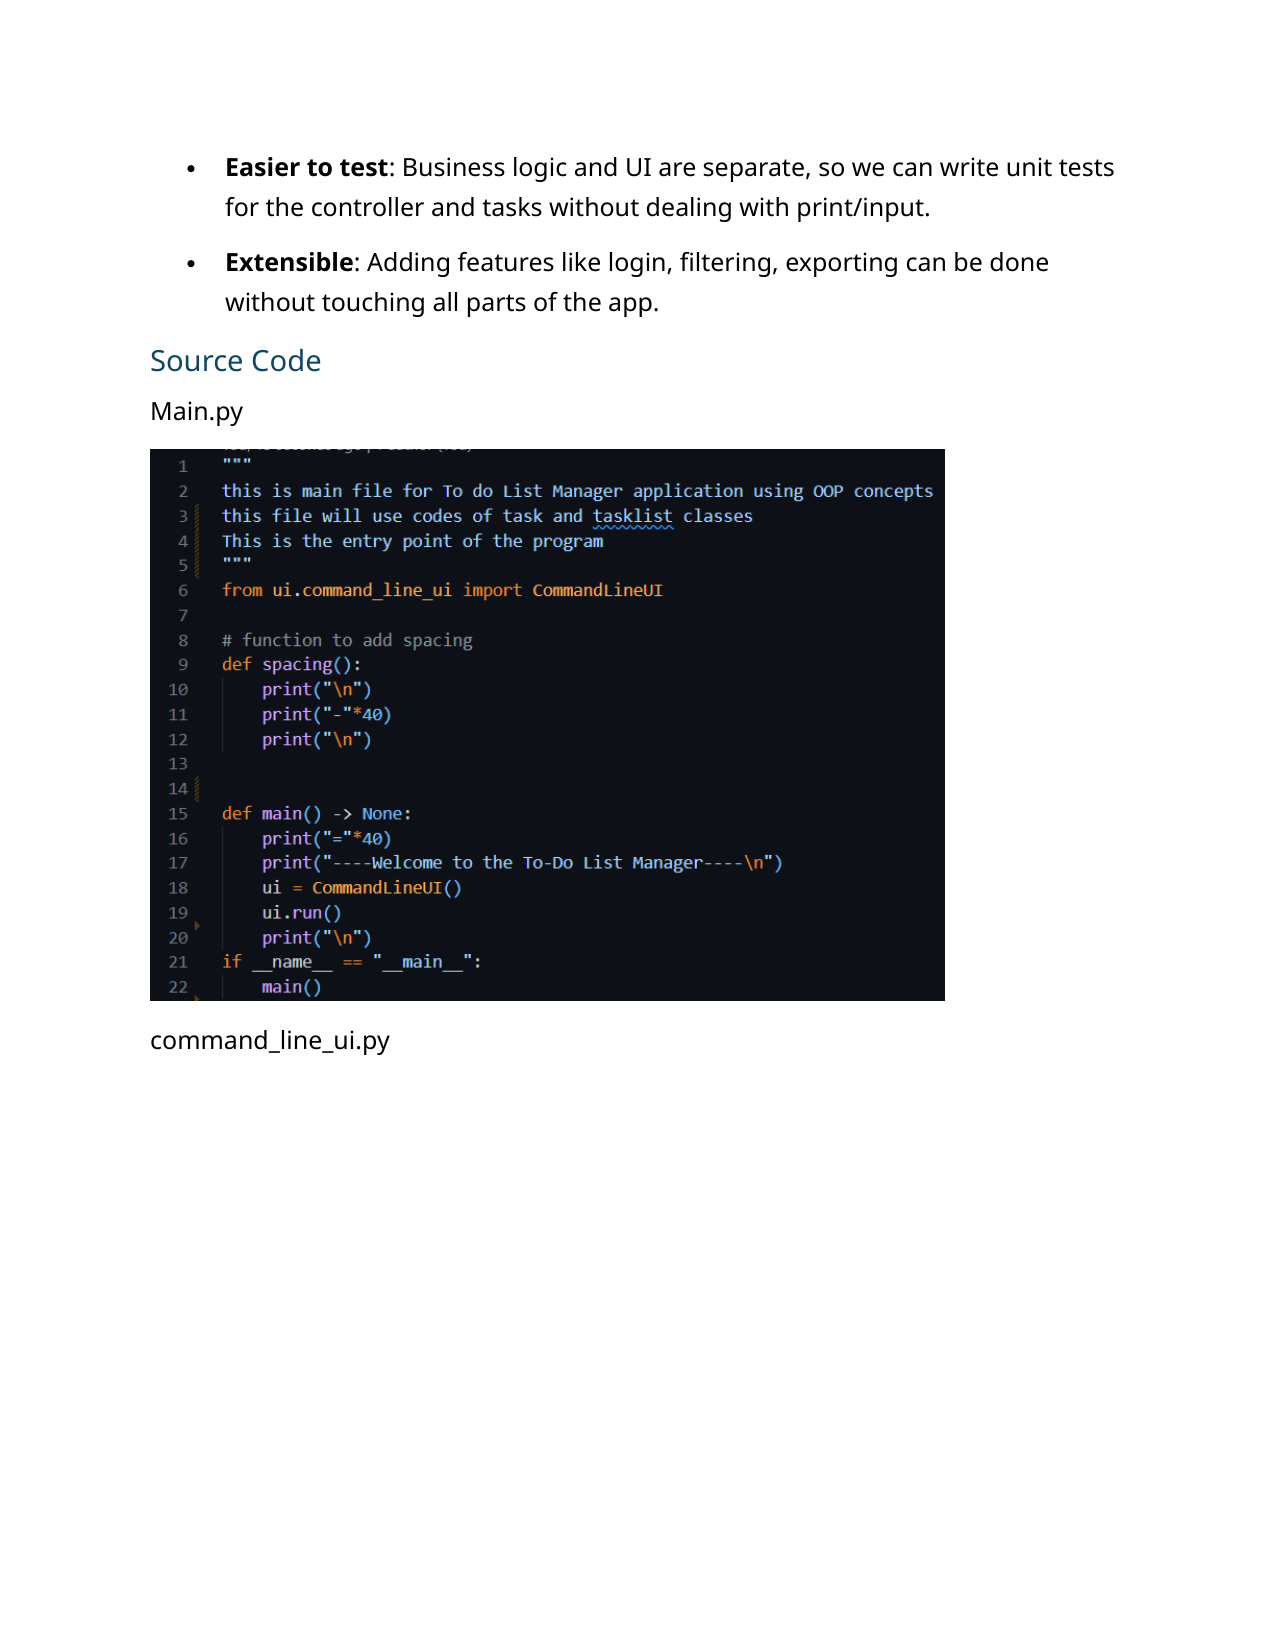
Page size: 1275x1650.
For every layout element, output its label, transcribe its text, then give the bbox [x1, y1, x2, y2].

text Main.py [150, 394, 1125, 428]
picture [150, 449, 945, 1001]
subtitle Source Code [150, 340, 1125, 380]
text command_line_ui.py [150, 1023, 1125, 1057]
list Easier to test: Business logic and UI are separate, so we can write unit tests for the controller and tasks without dealing with print/input. [187, 150, 1125, 223]
list Extensible: Adding features like login, filtering, exporting can be done without touching all parts of the app. [187, 245, 1125, 318]
